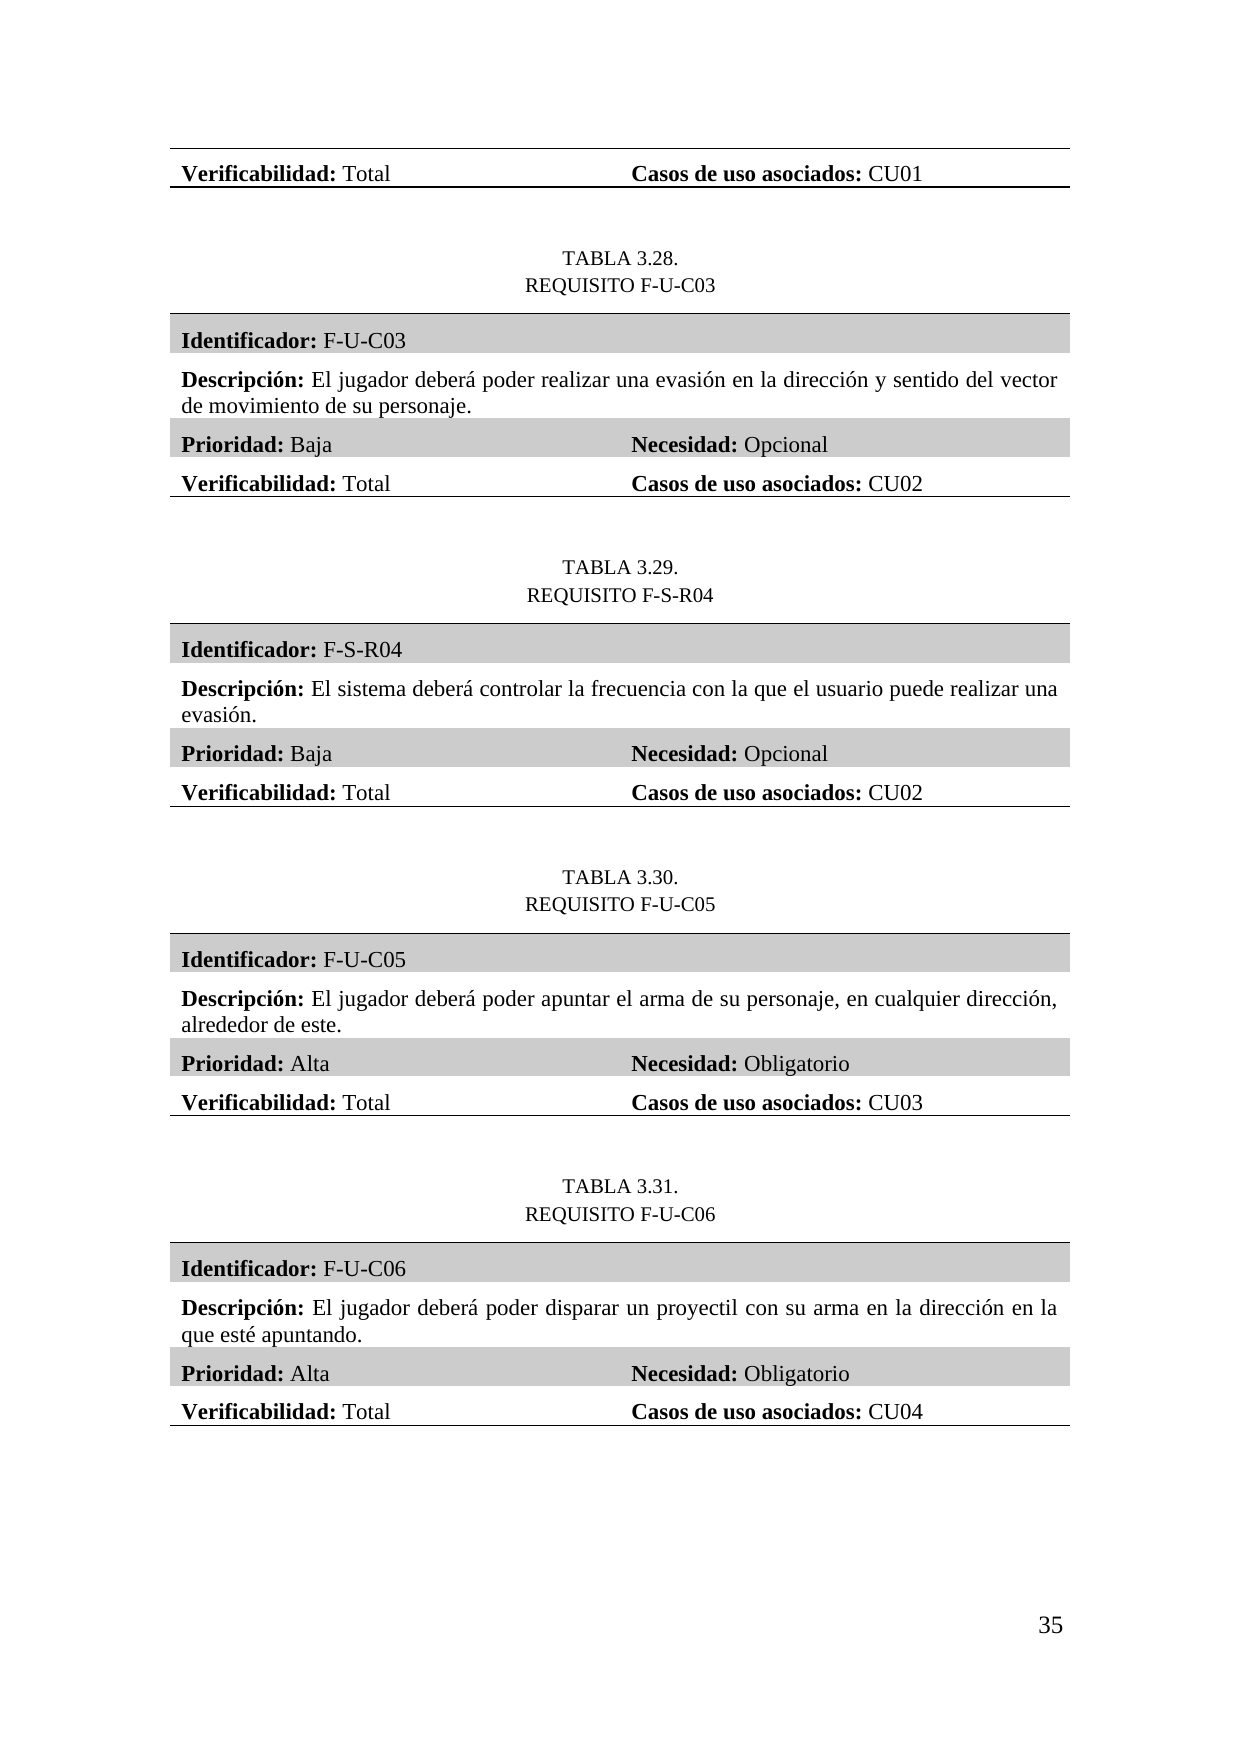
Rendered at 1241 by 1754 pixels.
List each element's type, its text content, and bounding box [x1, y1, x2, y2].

table_header Identificador: F-S-R04 [170, 624, 1070, 663]
table_cell Casos de uso asociados: CU02 [620, 767, 1070, 806]
table_cell Necesidad: Opcional [620, 418, 1070, 457]
table_cell Prioridad: Baja [170, 418, 620, 457]
table_cell Necesidad: Obligatorio [620, 1038, 1070, 1076]
table_cell Casos de uso asociados: CU03 [620, 1076, 1070, 1115]
table_cell Verificabilidad: Total [170, 767, 620, 806]
text Tabla 3.30. Requisito F-U-C05 [177, 865, 1063, 916]
table_cell Descripción: El jugador deberá poder disparar un proyectil con su arma en la dirección en la que esté apuntando. [170, 1282, 1070, 1347]
table_cell Necesidad: Opcional [620, 728, 1070, 767]
text Tabla 3.29. Requisito F-S-R04 [177, 555, 1063, 607]
table_cell Descripción: El jugador deberá poder realizar una evasión en la dirección y sentido del vector de movimiento de su personaje. [170, 353, 1070, 418]
table_cell Verificabilidad: Total [170, 1386, 620, 1425]
table_cell Prioridad: Alta [170, 1038, 620, 1076]
table_cell Descripción: El jugador deberá poder apuntar el arma de su personaje, en cualquier dirección, alrededor de este. [170, 972, 1070, 1037]
table_header Identificador: F-U-C05 [170, 934, 1070, 972]
table_cell Casos de uso asociados: CU04 [620, 1386, 1070, 1425]
table_cell Verificabilidad: Total [170, 1076, 620, 1115]
table_cell Casos de uso asociados: CU02 [620, 457, 1070, 496]
table_header Identificador: F-U-C06 [170, 1243, 1070, 1282]
text Tabla 3.31. Requisito F-U-C06 [177, 1174, 1063, 1226]
table_cell Prioridad: Alta [170, 1347, 620, 1386]
table_cell Necesidad: Obligatorio [620, 1347, 1070, 1386]
table_header Identificador: F-U-C03 [170, 314, 1070, 353]
text Tabla 3.28. Requisito F-U-C03 [177, 246, 1063, 297]
table_cell Casos de uso asociados: CU01 [620, 149, 1070, 186]
table_cell Verificabilidad: Total [170, 457, 620, 496]
table_cell Prioridad: Baja [170, 728, 620, 767]
table_cell Descripción: El sistema deberá controlar la frecuencia con la que el usuario puede realizar una evasión. [170, 663, 1070, 728]
table_cell Verificabilidad: Total [170, 149, 620, 186]
